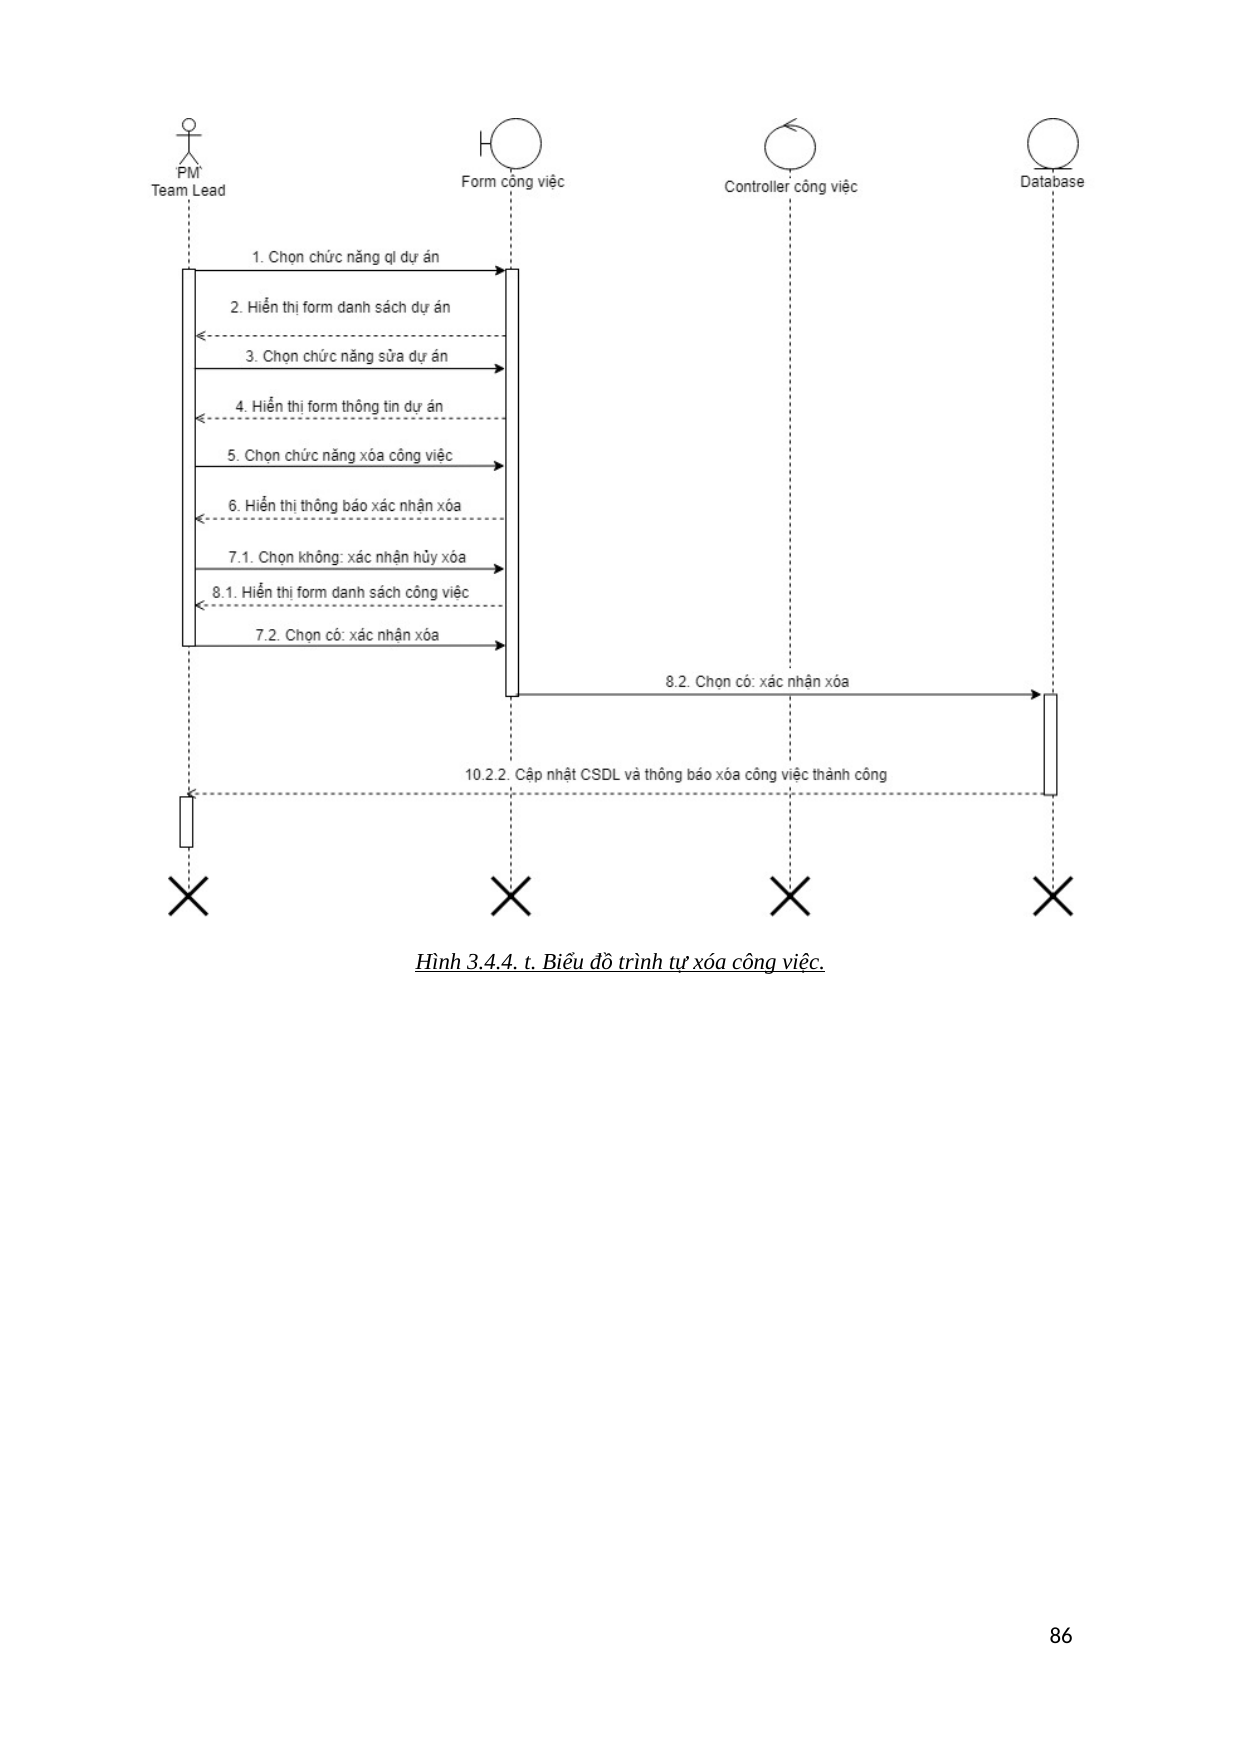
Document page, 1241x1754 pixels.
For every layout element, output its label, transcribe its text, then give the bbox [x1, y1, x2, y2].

text Hình 3.4.4. t. Biểu đồ trình tự xóa công việc. [118, 948, 1122, 974]
picture [118, 118, 1123, 917]
